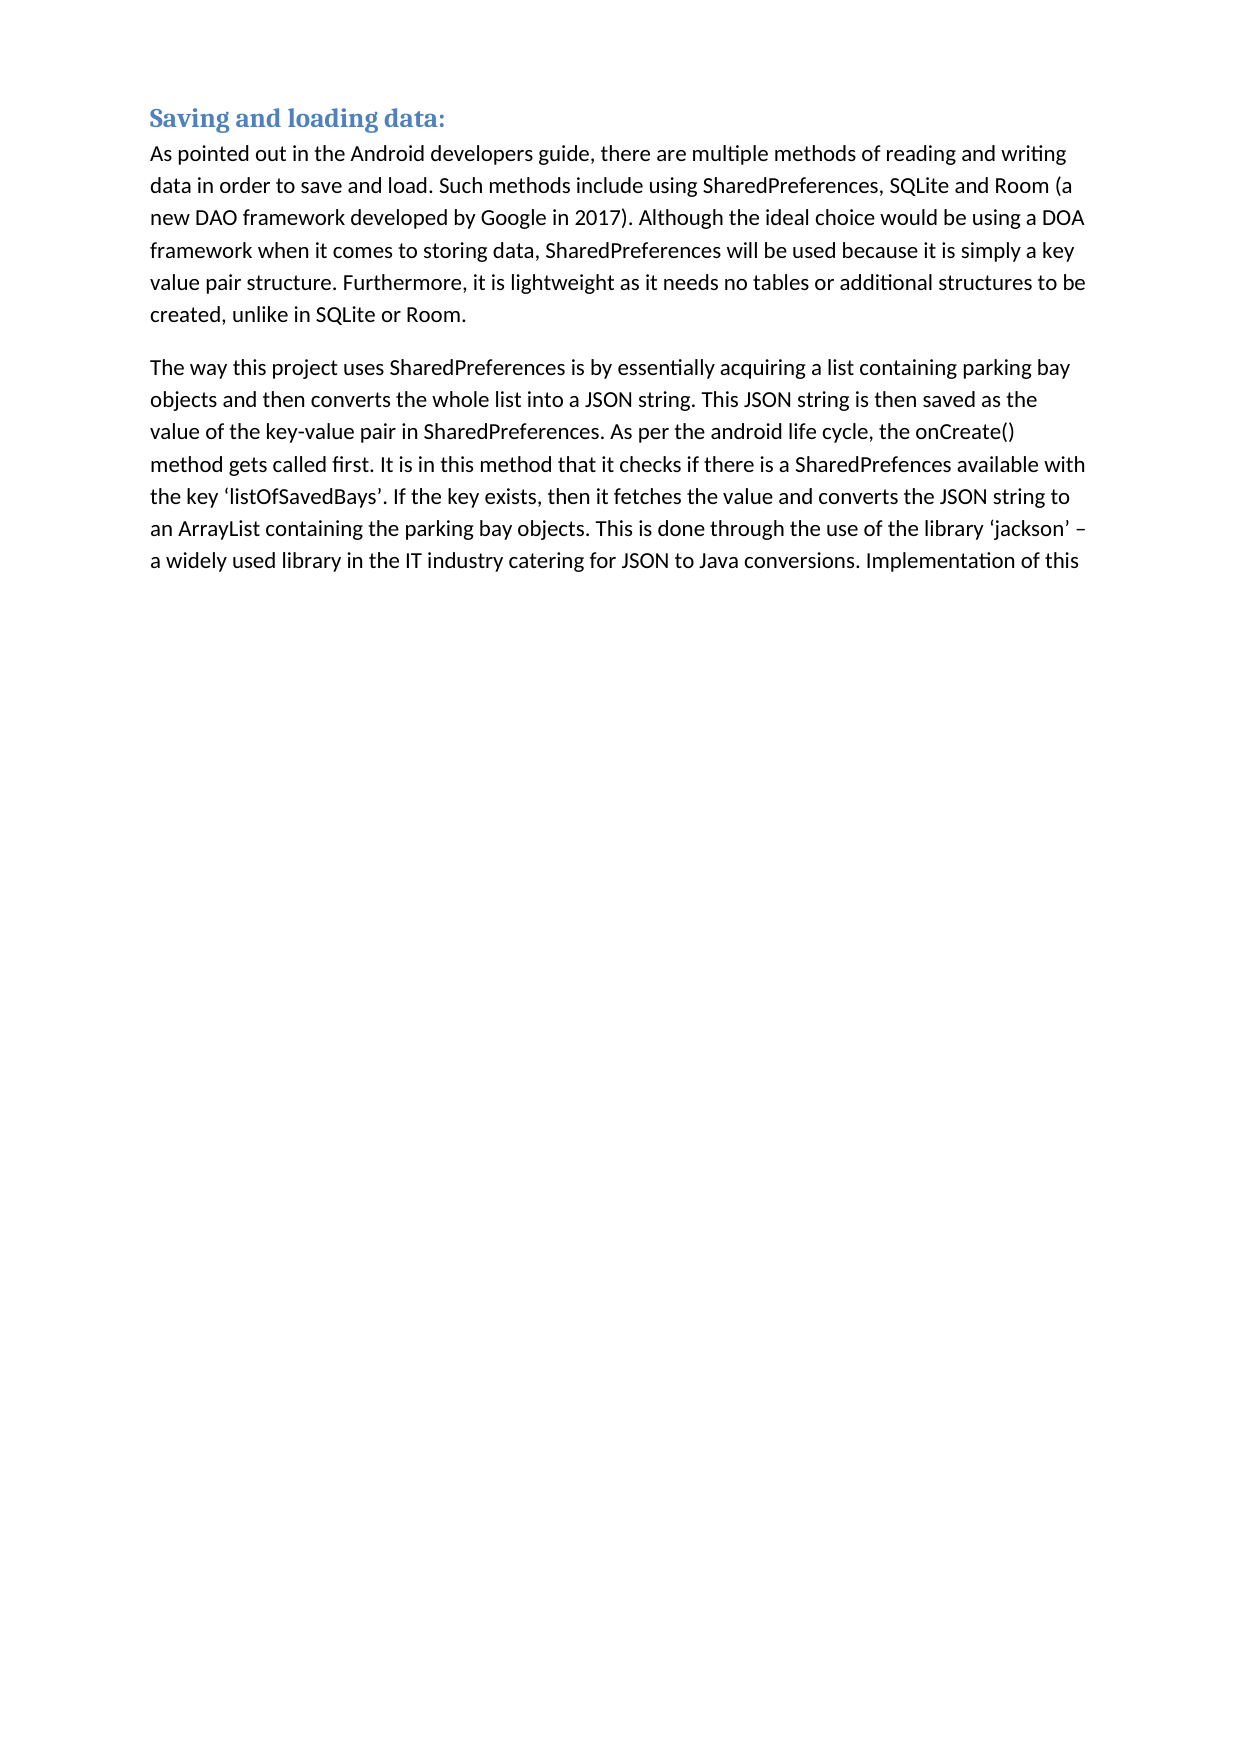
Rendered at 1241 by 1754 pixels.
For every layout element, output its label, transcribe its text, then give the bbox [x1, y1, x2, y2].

text As pointed out in the Android developers guide, there are multiple methods of reading and writing data in order to save and load. Such methods include using SharedPreferences, SQLite and Room (a new DAO framework developed by Google in 2017). Although the ideal choice would be using a DOA framework when it comes to storing data, SharedPreferences will be used because it is simply a key value pair structure. Furthermore, it is lightweight as it needs no tables or additional structures to be created, unlike in SQLite or Room. [150, 139, 1090, 328]
text The way this project uses SharedPreferences is by essentially acquiring a list containing parking bay objects and then converts the whole list into a JSON string. This JSON string is then saved as the value of the key-value pair in SharedPreferences. As per the android life cycle, the onCreate() method gets called first. It is in this method that it checks if there is a SharedPrefences available with the key ‘listOfSavedBays’. If the key exists, then it fetches the value and converts the JSON string to an ArrayList containing the parking bay objects. This is done through the use of the library ‘jackson’ – a widely used library in the IT industry catering for JSON to Java conversions. Implementation of this can be seen from the following: [150, 353, 1090, 574]
subtitle Saving and loading data: [150, 103, 1090, 134]
